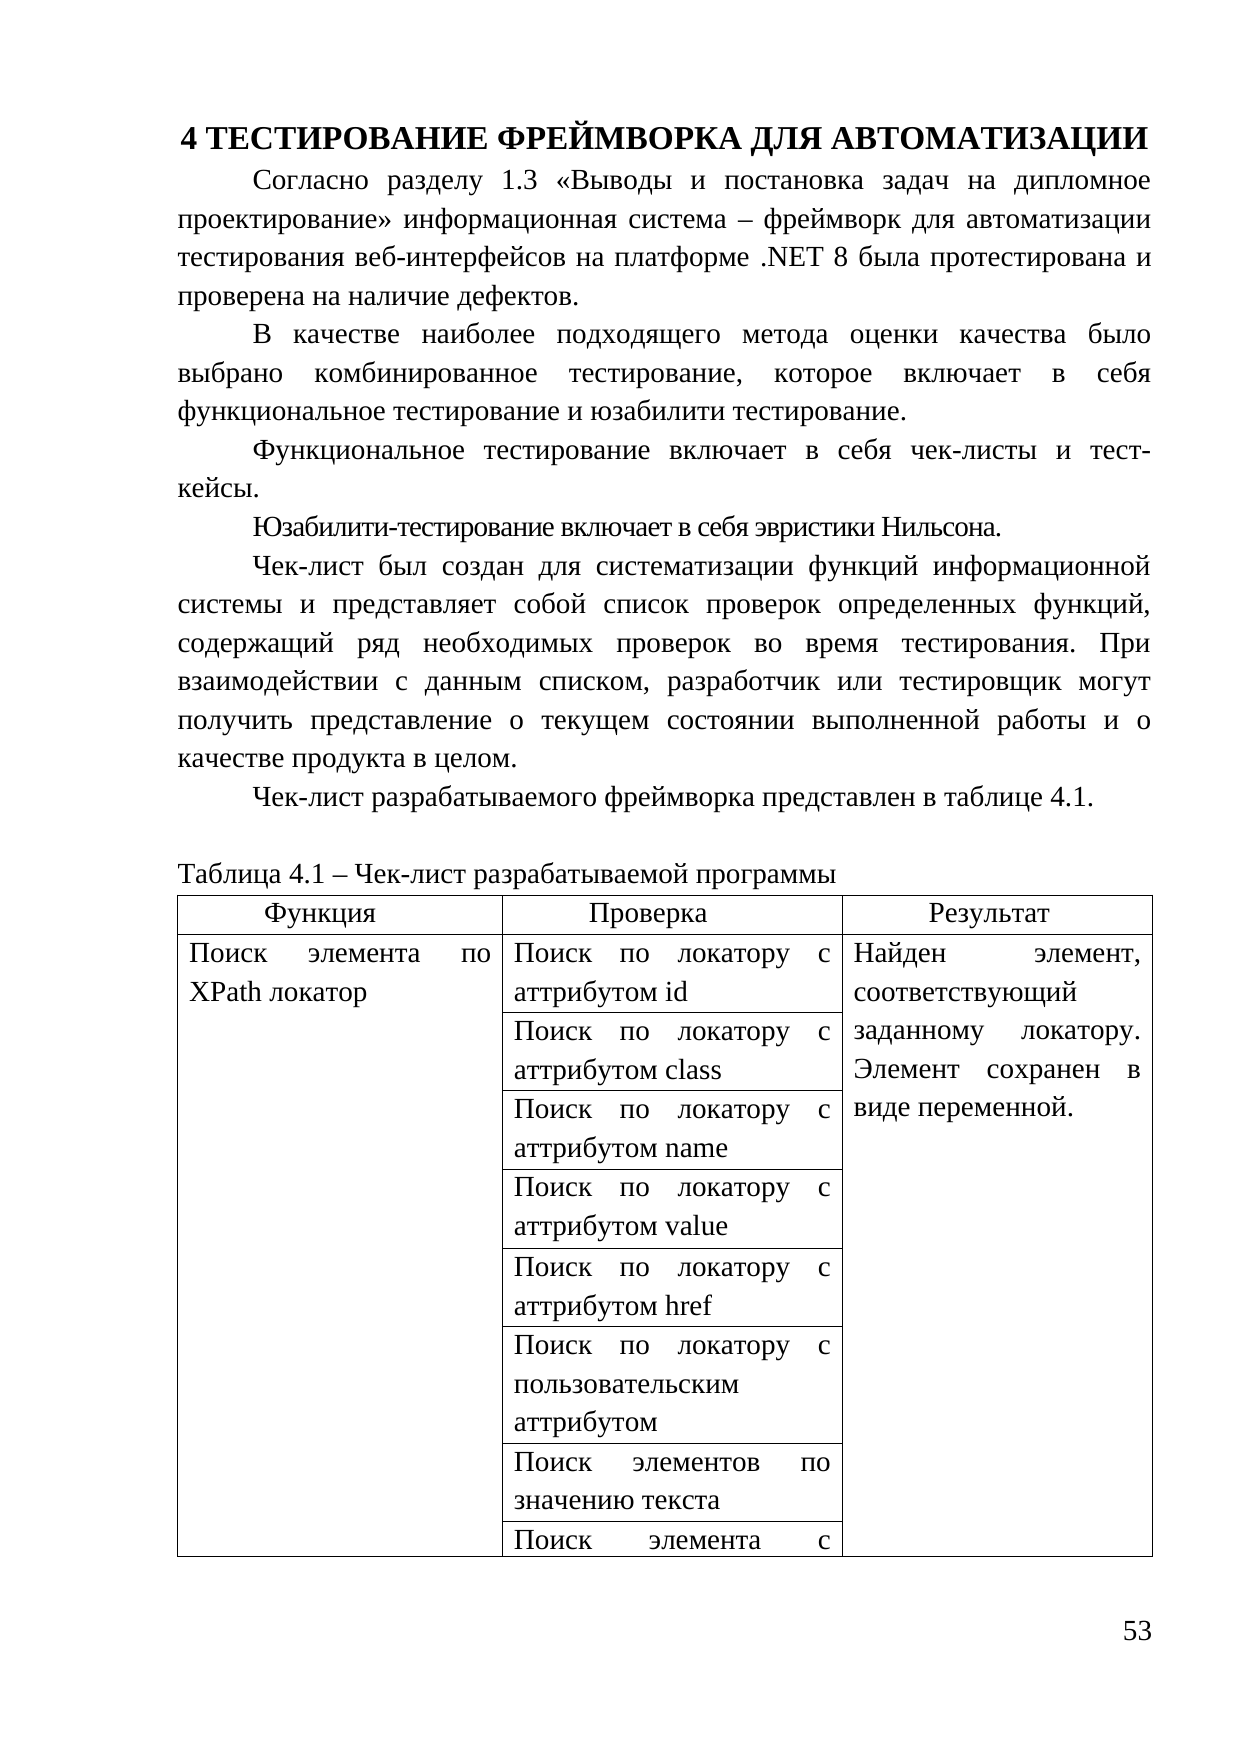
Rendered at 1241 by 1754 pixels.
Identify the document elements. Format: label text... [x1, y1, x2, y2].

text Чек-лист разрабатываемого фреймворка представлен в таблице 4.1. [177, 779, 1152, 812]
table_header Функция [178, 896, 502, 934]
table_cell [503, 1522, 842, 1556]
text Согласно разделу 1.3 «Выводы и постановка задач на дипломное проектирование» информационная система – фреймворк для автоматизации тестирования веб-интерфейсов на платформе .NET 8 была протестирована и проверена на наличие дефектов. [177, 162, 1152, 311]
table_cell Найден элемент, соответствующий заданному локатору. Элемент сохранен в виде переменной. [843, 935, 1152, 1556]
table_header Результат [843, 896, 1152, 934]
table_cell Поиск по локатору с аттрибутом name [503, 1091, 842, 1168]
table_cell Поиск по локатору с пользовательским аттрибутом [503, 1327, 842, 1443]
table_cell Поиск по локатору с аттрибутом value [503, 1170, 842, 1248]
table_cell Поиск элементов по значению текста [503, 1444, 842, 1521]
text Таблица 4.1 – Чек-лист разрабатываемой программы [177, 856, 1152, 889]
table_cell Поиск по локатору с аттрибутом class [503, 1013, 842, 1090]
text Функциональное тестирование включает в себя чек-листы и тест-кейсы. [177, 432, 1152, 504]
table_cell Поиск элемента по XPath локатор [178, 935, 502, 1556]
table_cell Поиск по локатору с аттрибутом id [503, 935, 842, 1012]
table_header Проверка [503, 896, 842, 934]
table_cell Поиск по локатору с аттрибутом href [503, 1249, 842, 1326]
text В качестве наиболее подходящего метода оценки качества было выбрано комбинированное тестирование, которое включает в себя функциональное тестирование и юзабилити тестирование. [177, 316, 1152, 427]
text Чек-лист был создан для систематизации функций информационной системы и представляет собой список проверок определенных функций, содержащий ряд необходимых проверок во время тестирования. При взаимодействии с данным списком, разработчик или тестировщик могут получить представление о текущем состоянии выполненной работы и о качестве продукта в целом. [177, 548, 1152, 774]
text Юзабилити-тестирование включает в себя эвристики Нильсона. [177, 509, 1152, 543]
text 4 ТЕСТИРОВАНИЕ ФРЕЙМВОРКА ДЛЯ АВТОМАТИЗАЦИИ [177, 118, 1152, 156]
